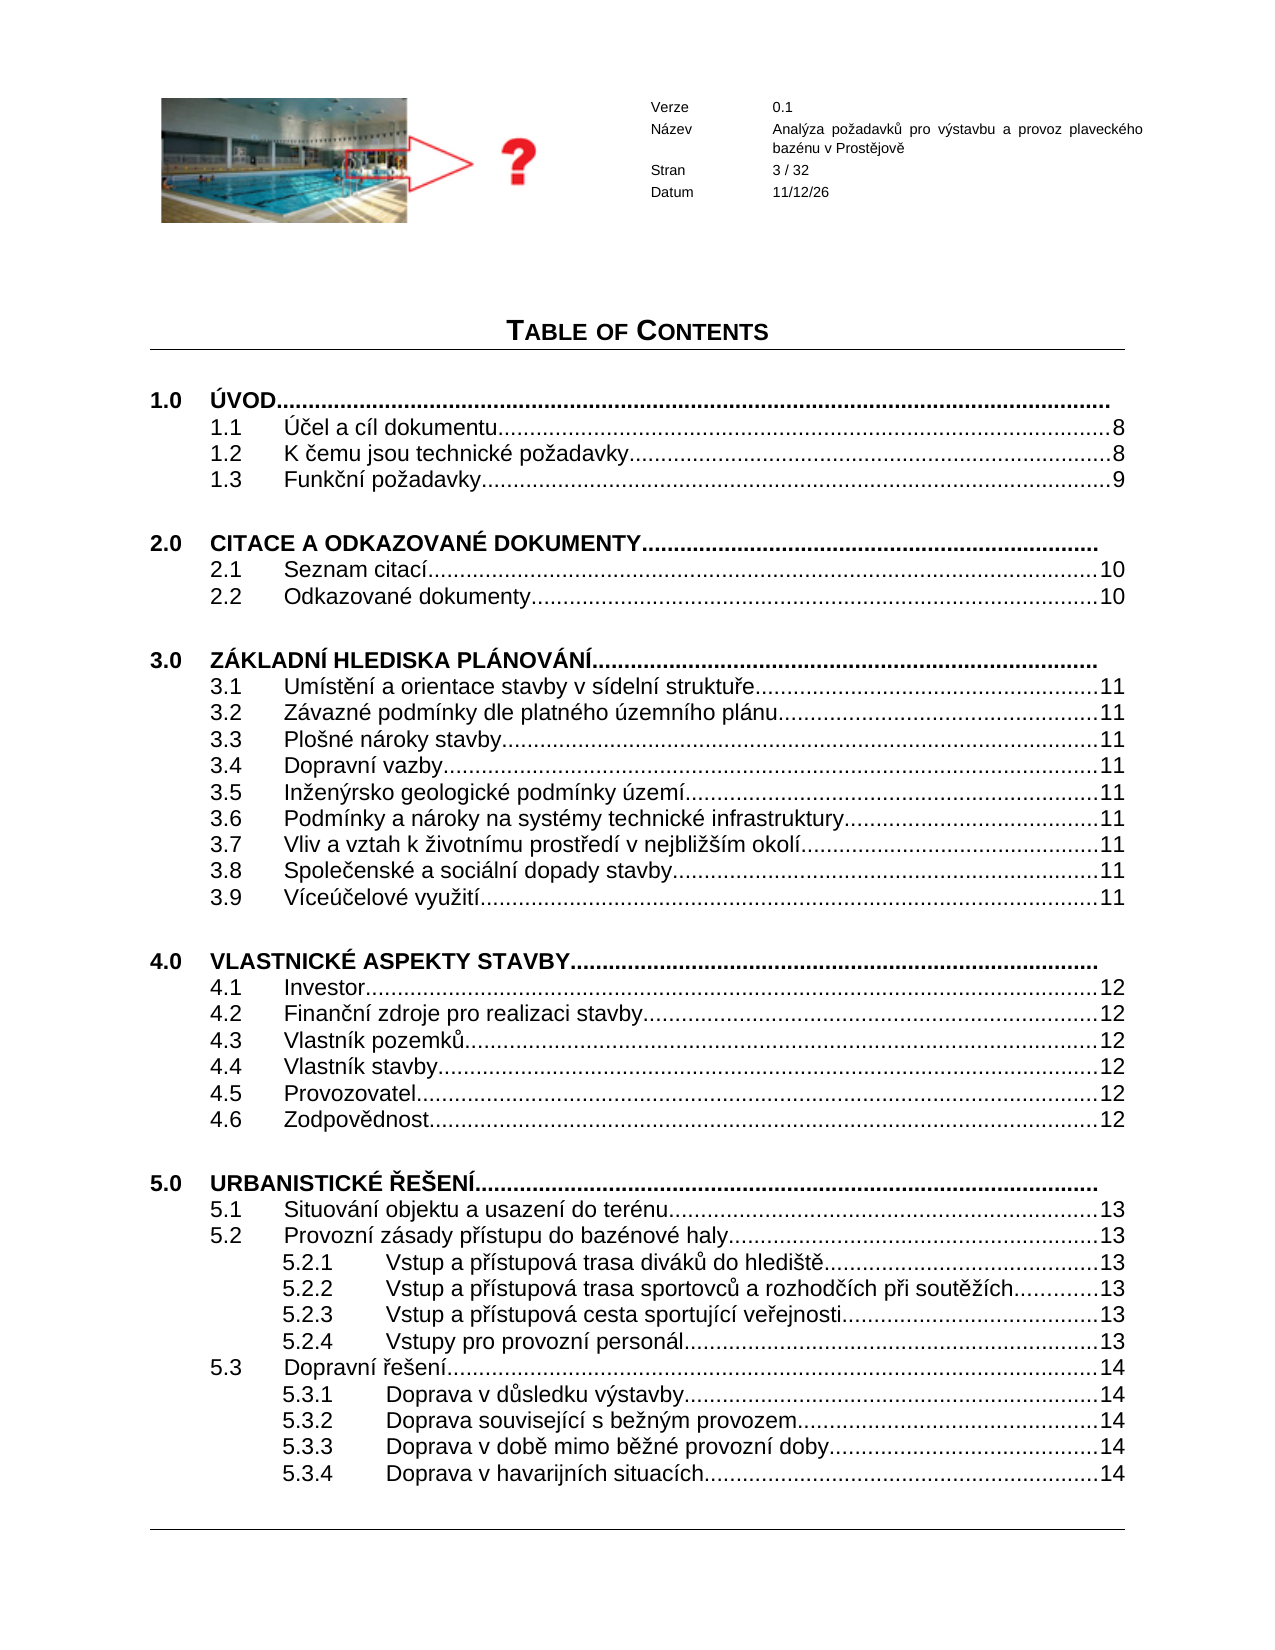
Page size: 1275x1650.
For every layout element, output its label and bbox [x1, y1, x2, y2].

picture [161, 98, 629, 223]
